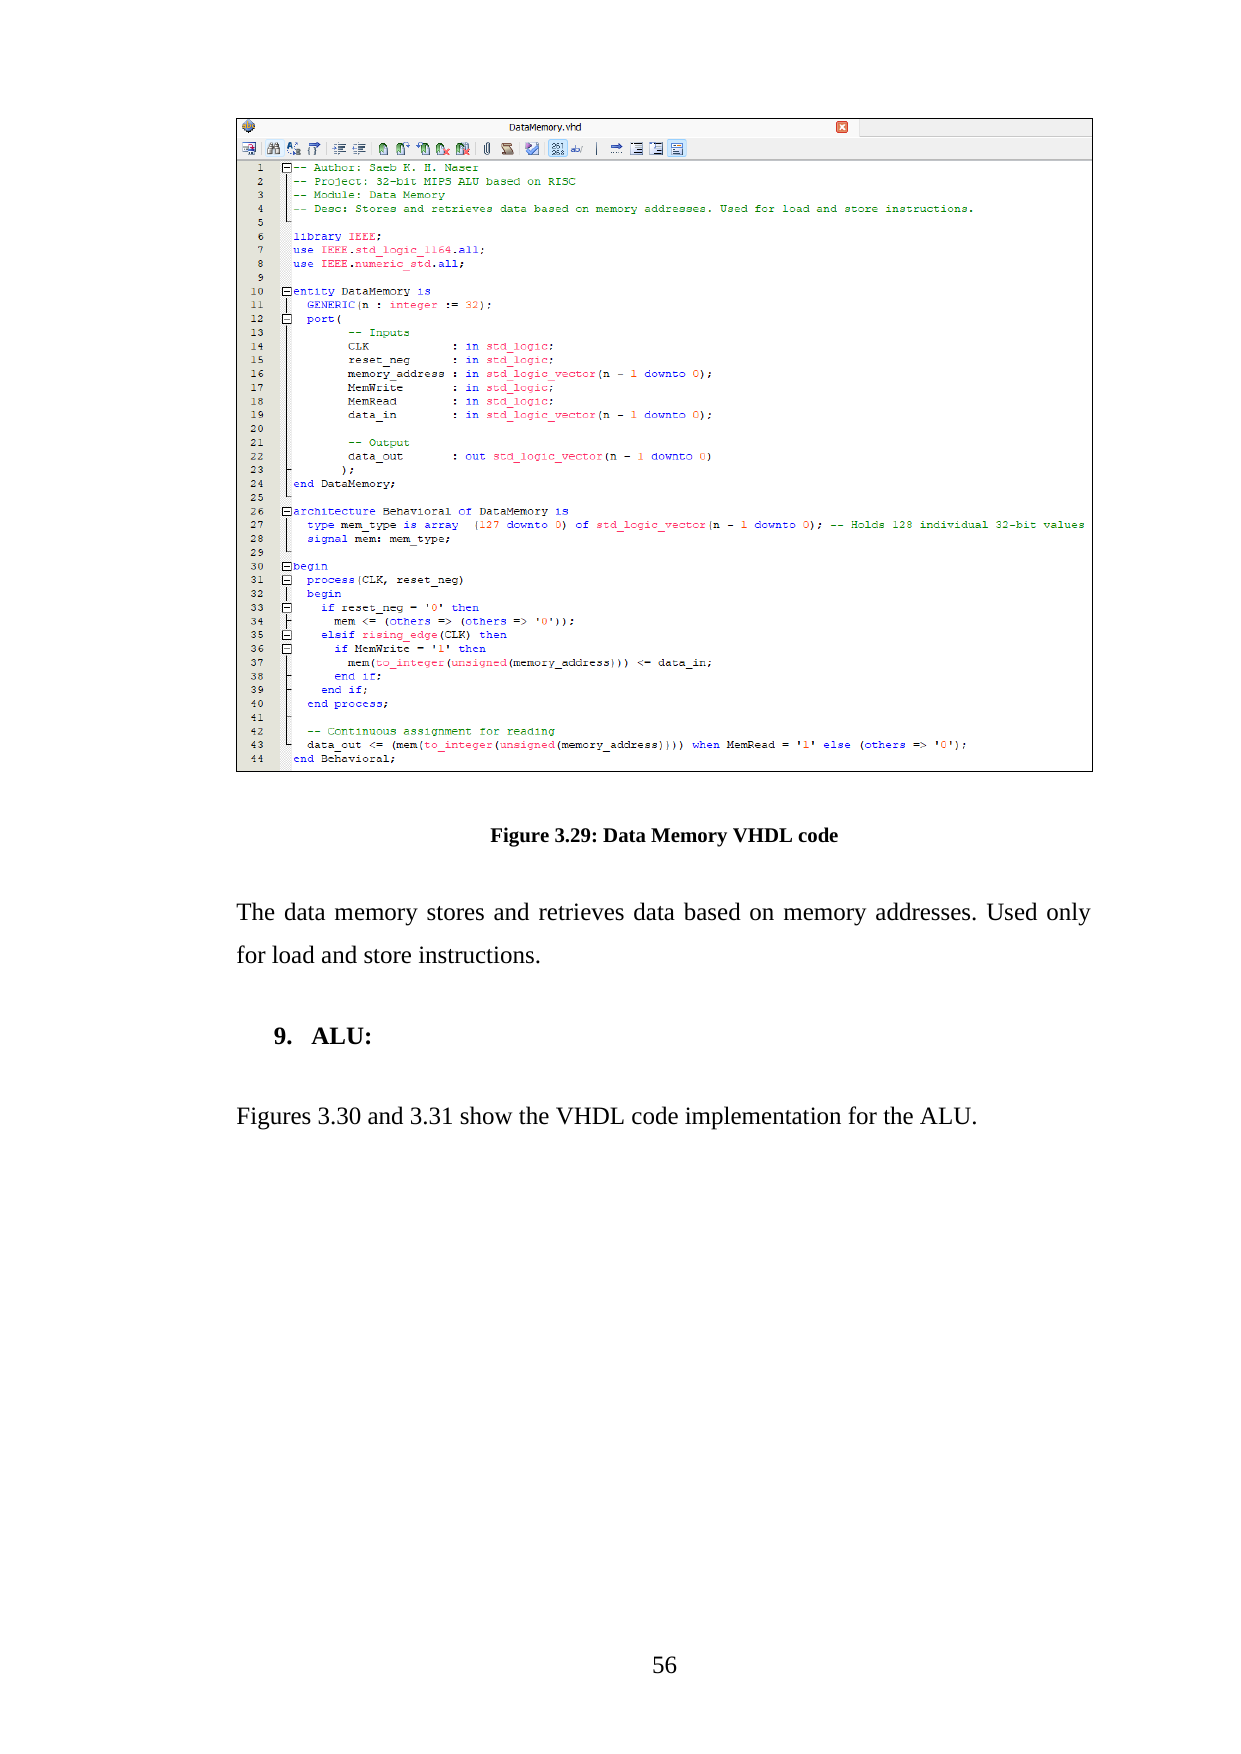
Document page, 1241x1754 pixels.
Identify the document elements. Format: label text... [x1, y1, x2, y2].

list ALU: [274, 1021, 1092, 1049]
text The data memory stores and retrieves data based on memory addresses. Used only for load and store instructions. [236, 897, 1092, 969]
text Figures 3.30 and 3.31 show the VHDL code implementation for the ALU. [236, 1101, 1092, 1130]
text Figure 3.29: Data Memory VHDL code [236, 823, 1092, 847]
picture [237, 119, 1092, 771]
